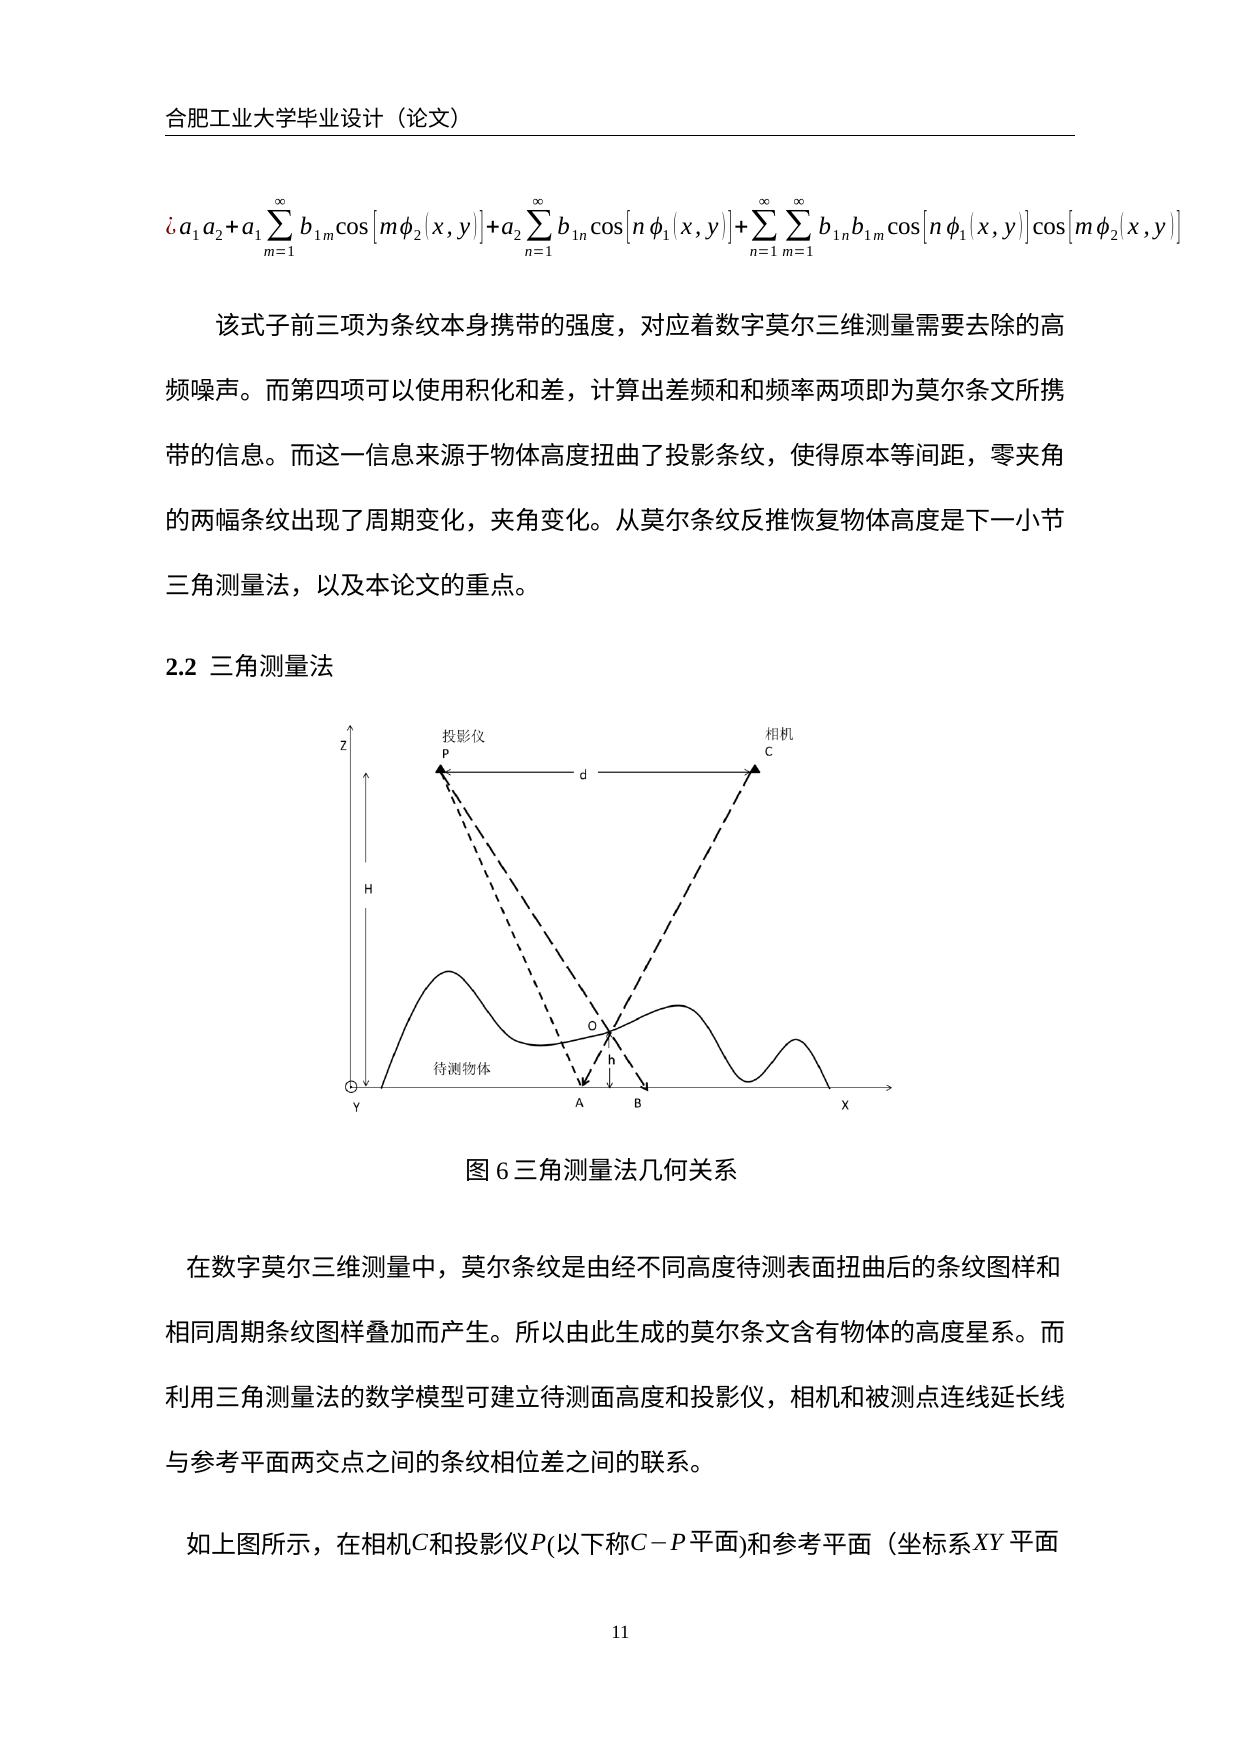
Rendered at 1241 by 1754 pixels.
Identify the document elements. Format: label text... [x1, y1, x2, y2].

picture [331, 719, 897, 1124]
text 三角测量法 [165, 632, 1075, 697]
text 该式子前三项为条纹本身携带的强度，对应着数字莫尔三维测量需要去除的高频噪声。而第四项可以使用积化和差，计算出差频和和频率两项即为莫尔条文所携带的信息。而这一信息来源于物体高度扭曲了投影条纹，使得原本等间距，零夹角的两幅条纹出现了周期变化，夹角变化。从莫尔条纹反推恢复物体高度是下一小节三角测量法，以及本论文的重点。 [165, 291, 1075, 616]
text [165, 1510, 1075, 1575]
